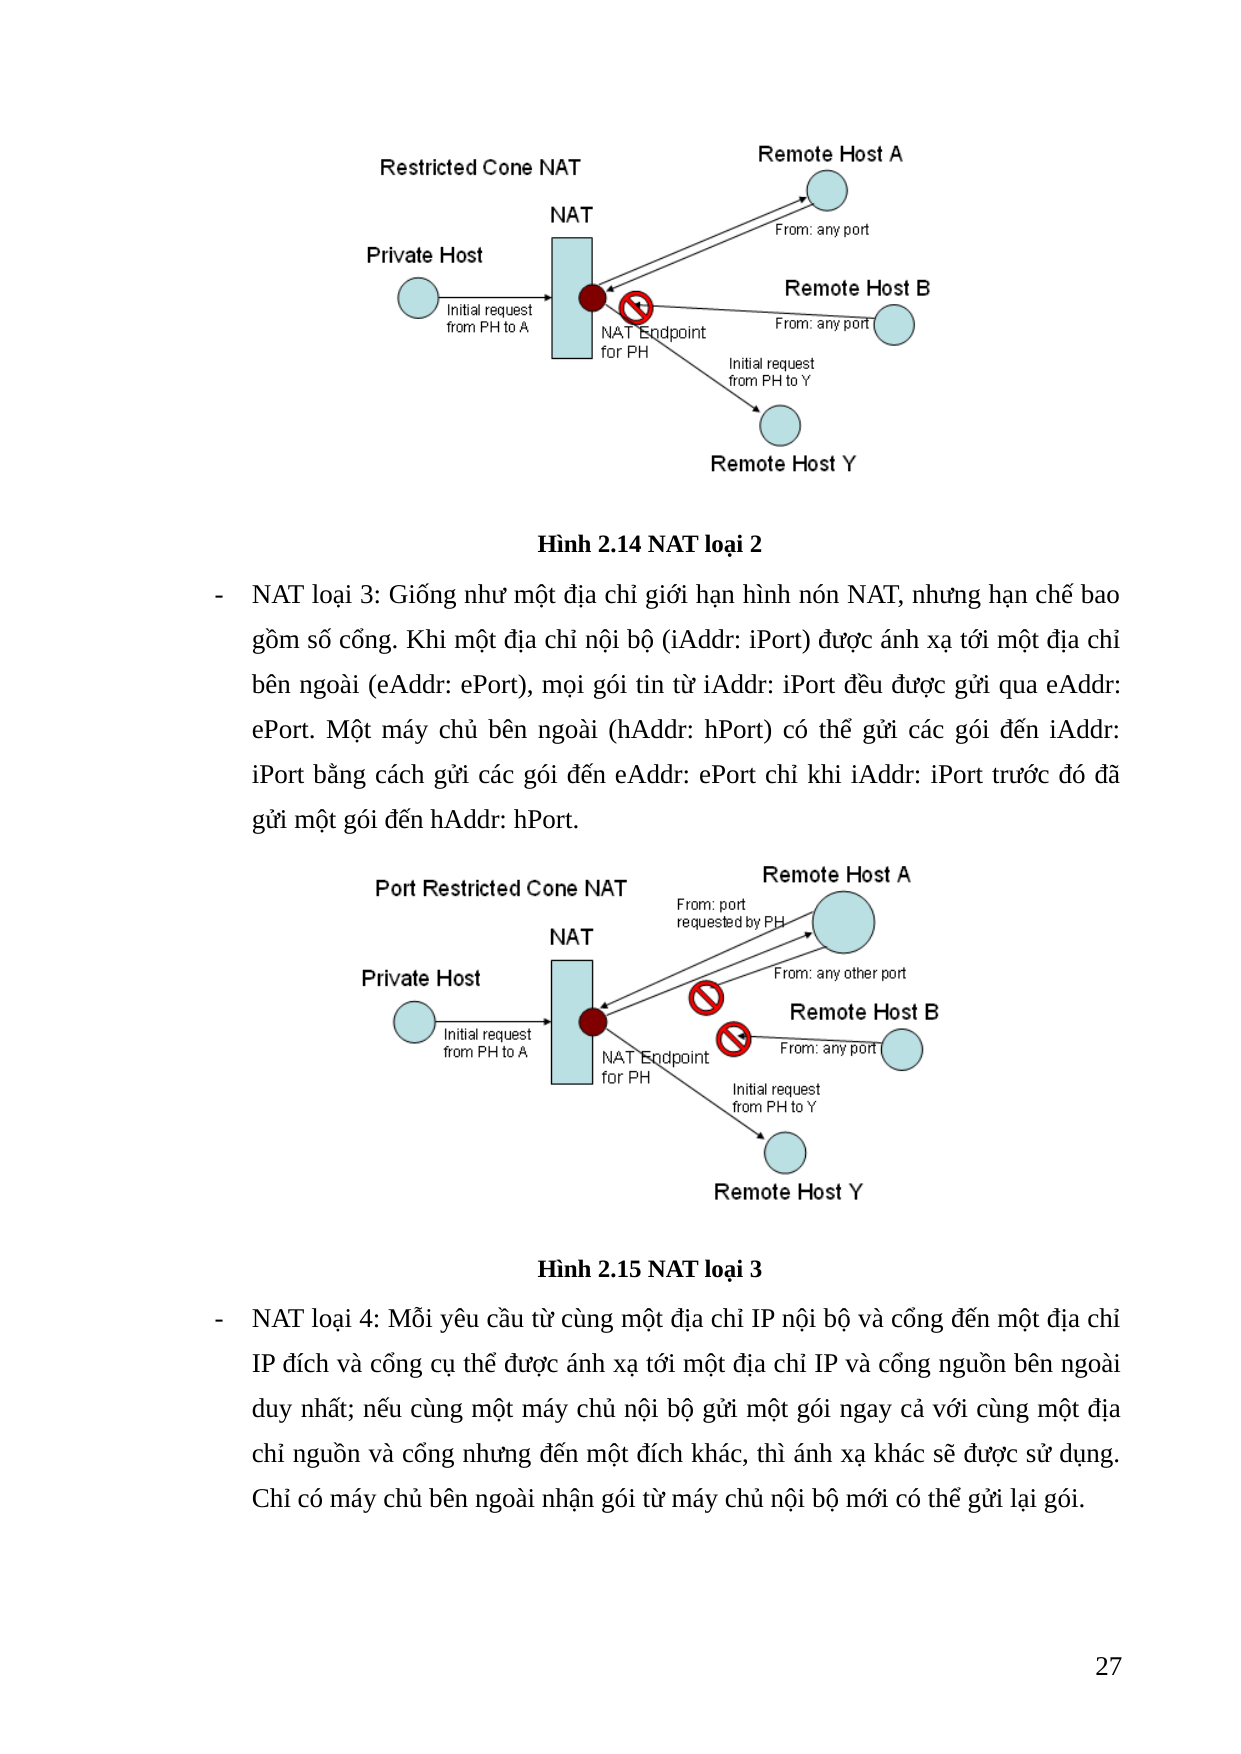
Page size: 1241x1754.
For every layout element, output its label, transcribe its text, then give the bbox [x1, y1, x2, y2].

text NAT loại 3: Giống như một địa chỉ giới hạn hình nón NAT, nhưng hạn chế bao gồm số cổng. Khi một địa chỉ nội bộ (iAddr: iPort) được ánh xạ tới một địa chỉ bên ngoài (eAddr: ePort), mọi gói tin từ iAddr: iPort đều được gửi qua eAddr: ePort. Một máy chủ bên ngoài (hAddr: hPort) có thể gửi các gói đến iAddr: iPort bằng cách gửi các gói đến eAddr: ePort chỉ khi iAddr: iPort trước đó đã gửi một gói đến hAddr: hPort. [214, 574, 1122, 837]
picture [357, 131, 943, 486]
picture [353, 855, 947, 1211]
text NAT loại 4: Mỗi yêu cầu từ cùng một địa chỉ IP nội bộ và cổng đến một địa chỉ IP đích và cổng cụ thể được ánh xạ tới một địa chỉ IP và cổng nguồn bên ngoài duy nhất; nếu cùng một máy chủ nội bộ gửi một gói ngay cả với cùng một địa chỉ nguồn và cổng nhưng đến một đích khác, thì ánh xạ khác sẽ được sử dụng. Chỉ có máy chủ bên ngoài nhận gói từ máy chủ nội bộ mới có thể gửi lại gói. [214, 1299, 1122, 1517]
